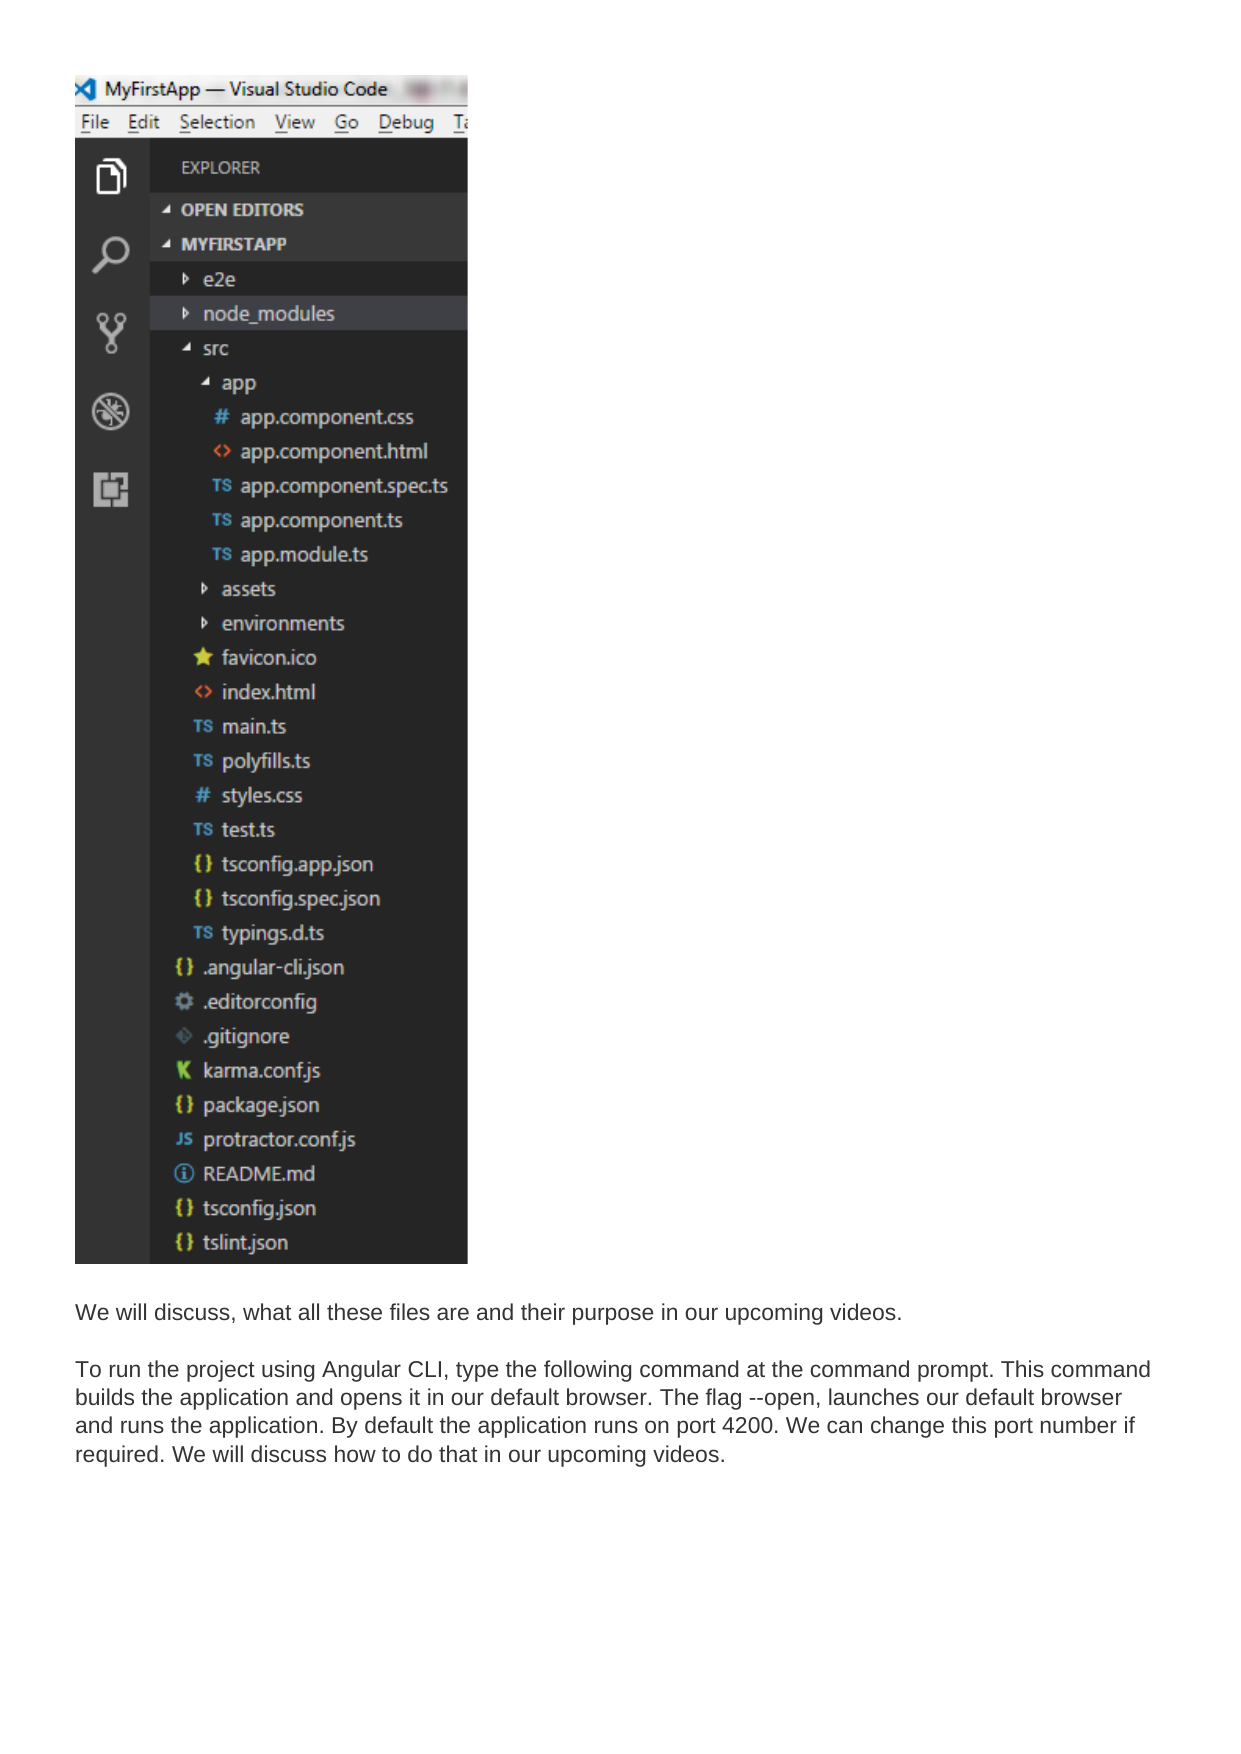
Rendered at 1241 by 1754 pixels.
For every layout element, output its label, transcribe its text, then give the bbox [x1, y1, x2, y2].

picture [75, 75, 468, 1264]
